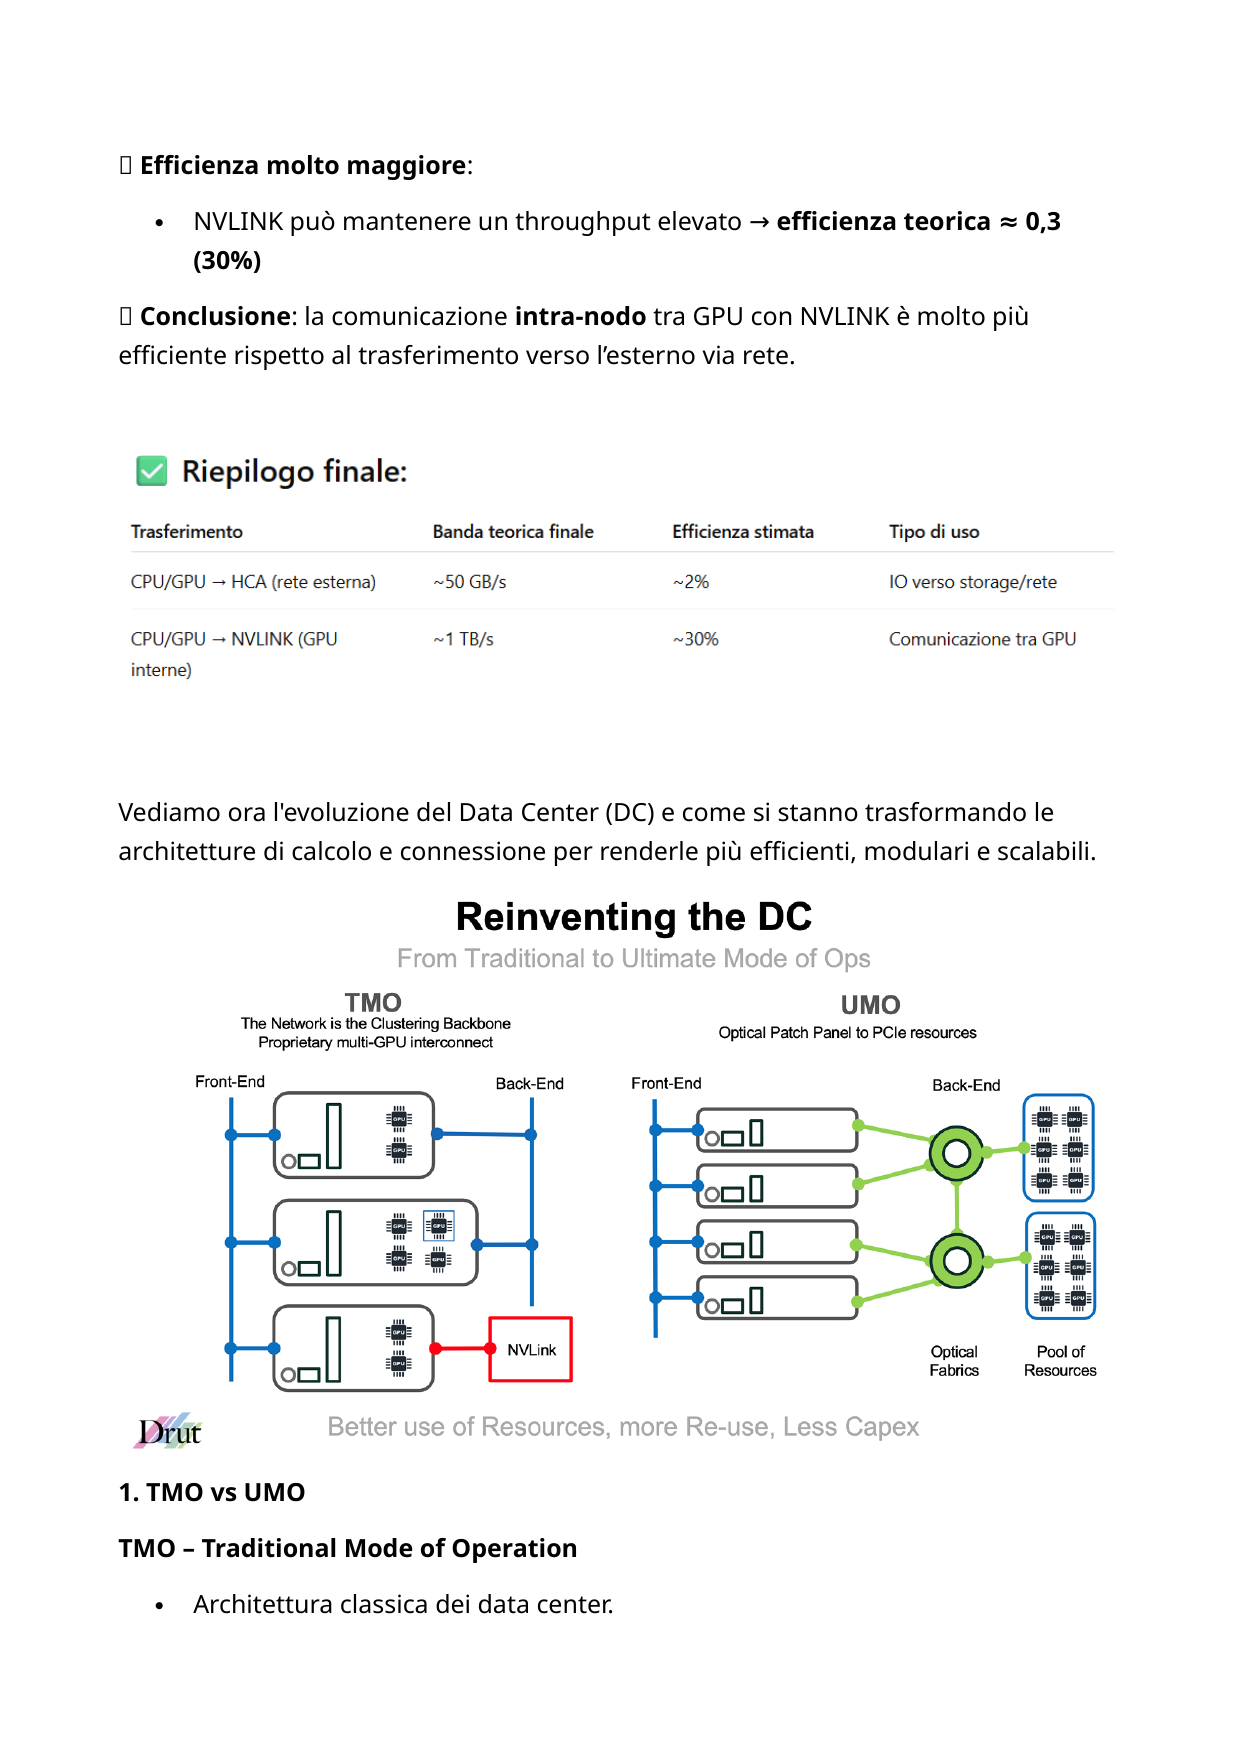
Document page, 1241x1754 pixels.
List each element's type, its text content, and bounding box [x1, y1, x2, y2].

text 1. TMO vs UMO [118, 1475, 1122, 1509]
text 🔼 Efficienza molto maggiore: [118, 148, 1122, 182]
text Vediamo ora l'evoluzione del Data Center (DC) e come si stanno trasformando le architetture di calcolo e connessione per renderle più efficienti, modulari e scalabili. [118, 795, 1122, 868]
picture [118, 449, 1123, 717]
list Architettura classica dei data center. [156, 1587, 1122, 1621]
picture [118, 889, 1123, 1454]
list NVLINK può mantenere un throughput elevato → efficienza teorica ≈ 0,3 (30%) [156, 203, 1122, 277]
text 📌 Conclusione: la comunicazione intra-nodo tra GPU con NVLINK è molto più efficiente rispetto al trasferimento verso l’esterno via rete. [118, 298, 1122, 372]
text TMO – Traditional Mode of Operation [118, 1531, 1122, 1565]
